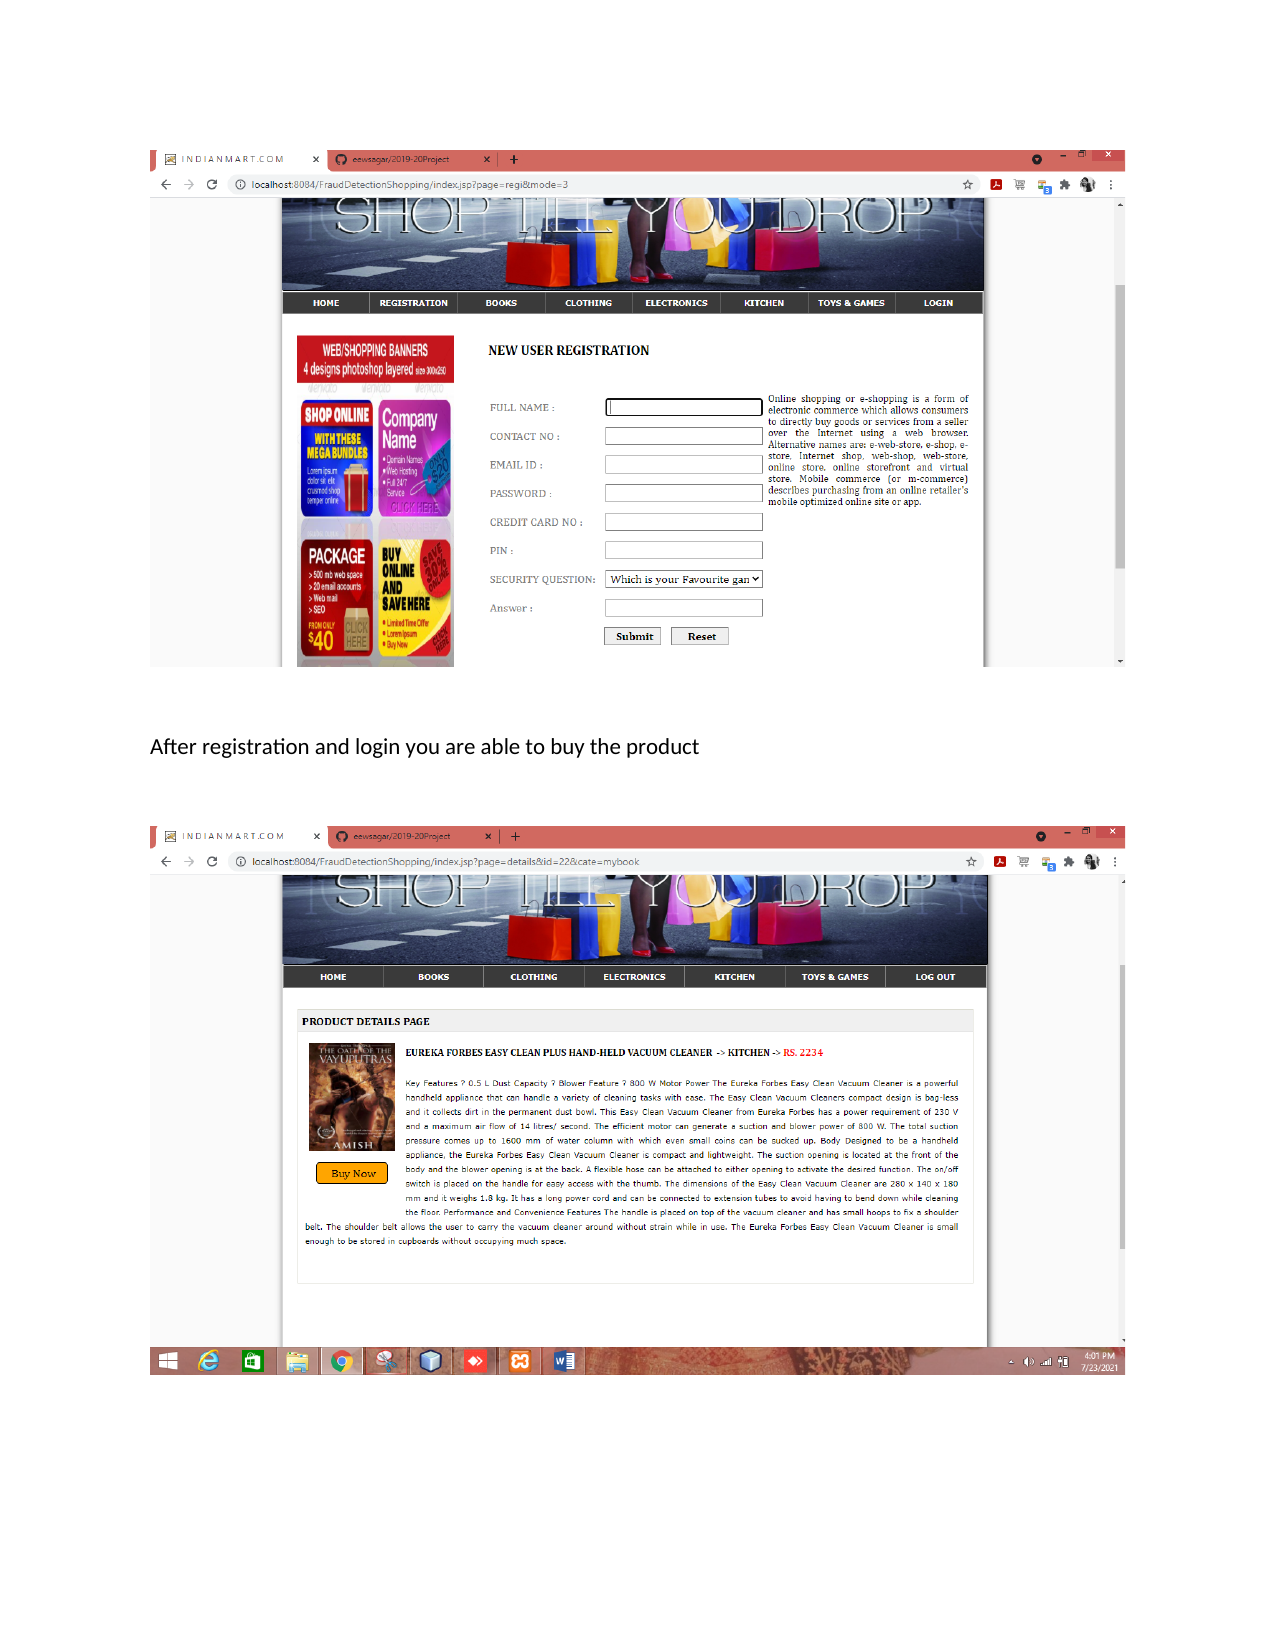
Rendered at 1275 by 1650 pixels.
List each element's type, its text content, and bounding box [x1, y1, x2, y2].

picture [150, 826, 1125, 1375]
picture [150, 150, 1125, 667]
text After registration and login you are able to buy the product [150, 732, 1125, 761]
